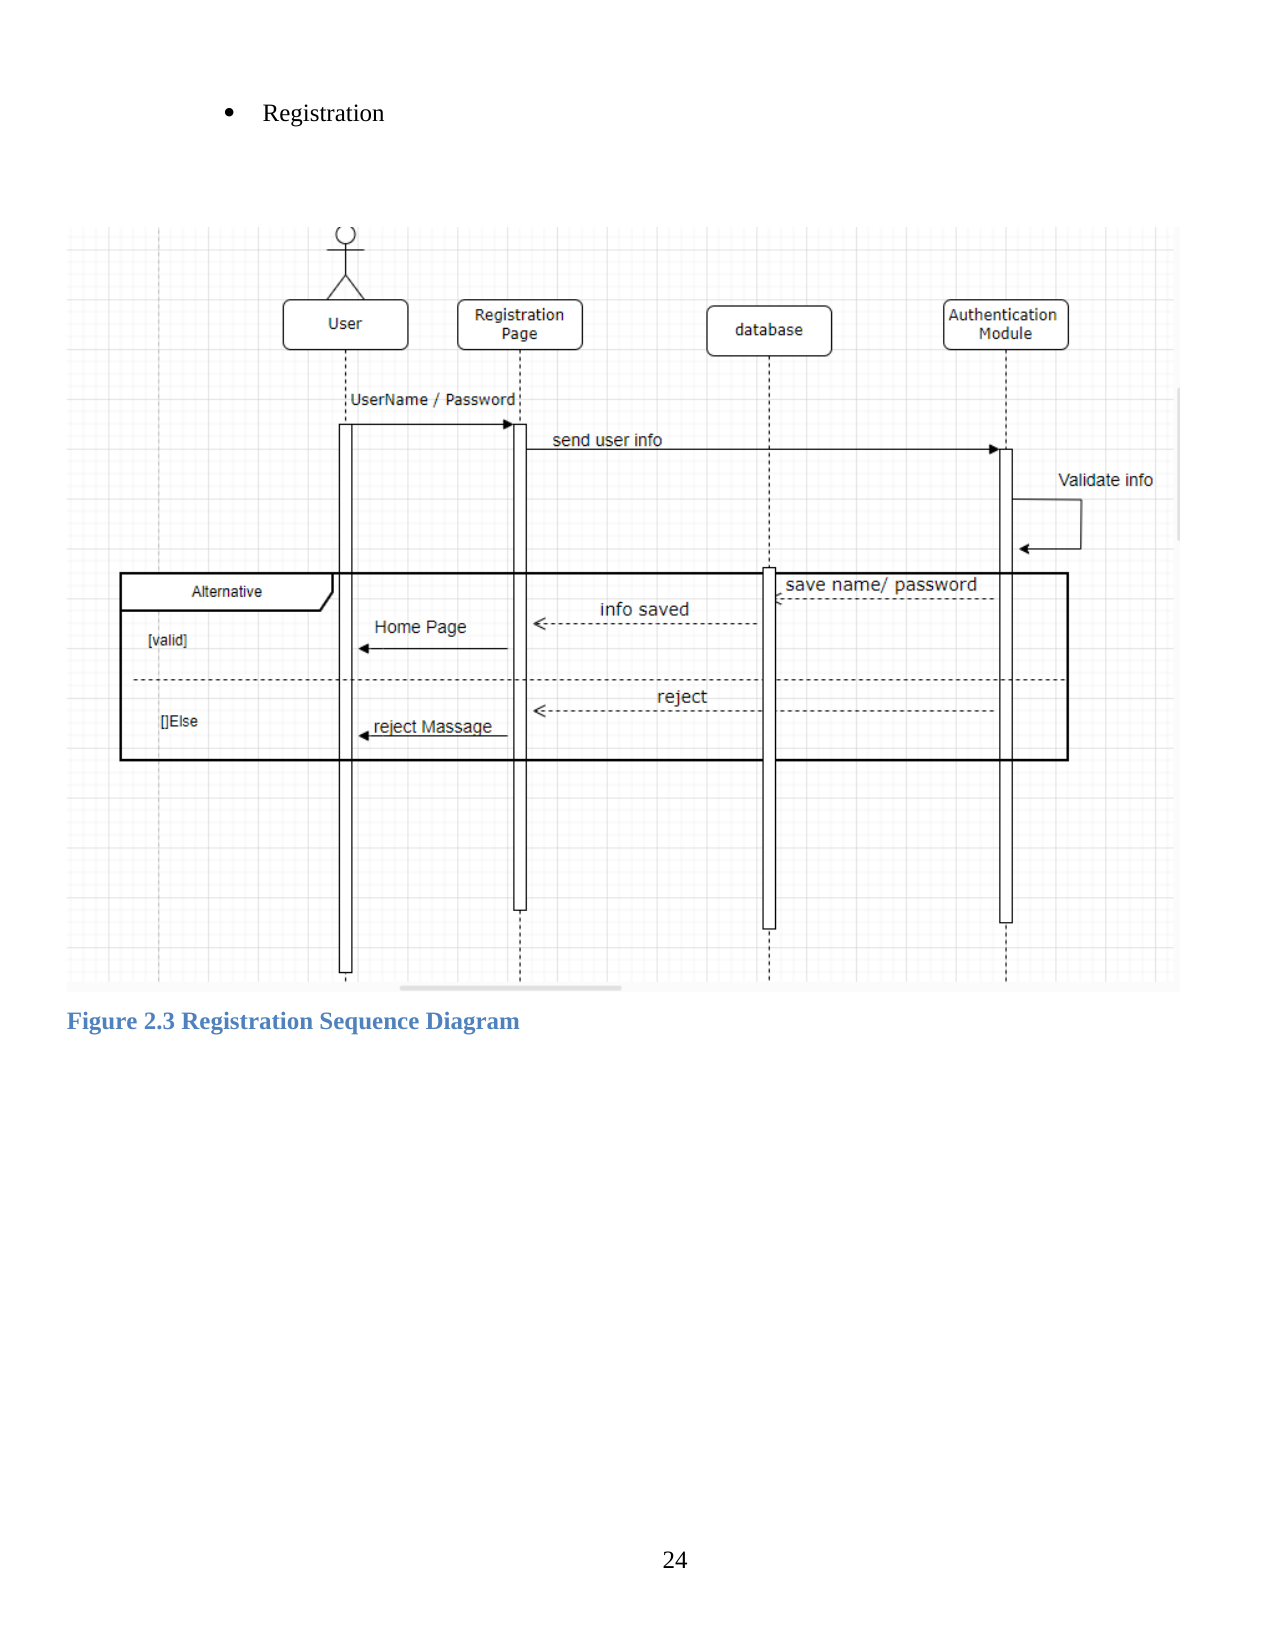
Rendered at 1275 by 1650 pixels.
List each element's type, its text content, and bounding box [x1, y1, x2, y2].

list Registration [225, 98, 1214, 127]
picture [66, 227, 1180, 992]
text Figure 2.3 Registration Sequence Diagram [67, 1006, 1214, 1035]
